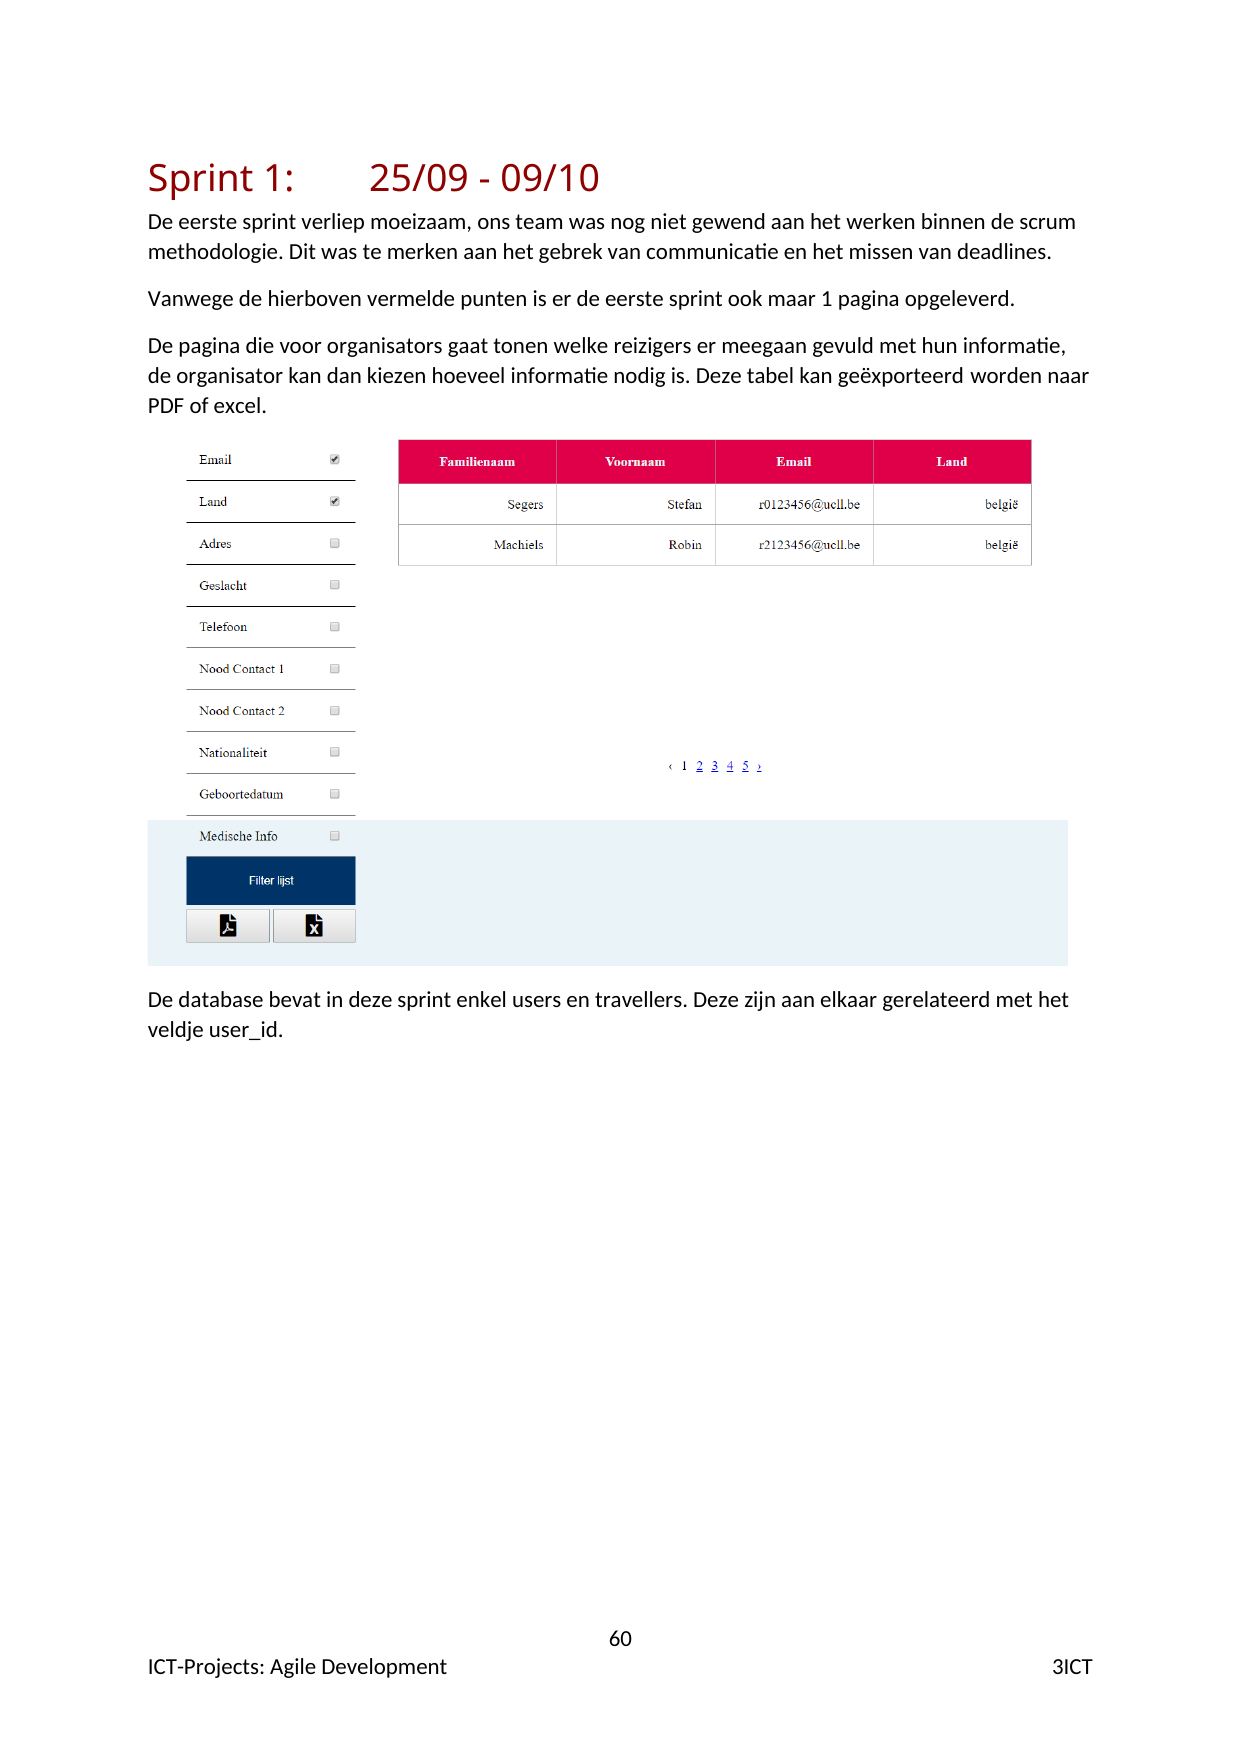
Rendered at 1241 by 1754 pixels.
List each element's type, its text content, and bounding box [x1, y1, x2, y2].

text De database bevat in deze sprint enkel users en travellers. Deze zijn aan elkaar gerelateerd met het veldje user_id. [148, 985, 1093, 1043]
subtitle Sprint 1: 25/09 - 09/10 [148, 152, 1093, 203]
text De eerste sprint verliep moeizaam, ons team was nog niet gewend aan het werken binnen de scrum methodologie. Dit was te merken aan het gebrek van communicatie en het missen van deadlines. [148, 207, 1093, 265]
picture [147, 421, 1068, 966]
text Vanwege de hierboven vermelde punten is er de eerste sprint ook maar 1 pagina opgeleverd. [148, 284, 1093, 312]
